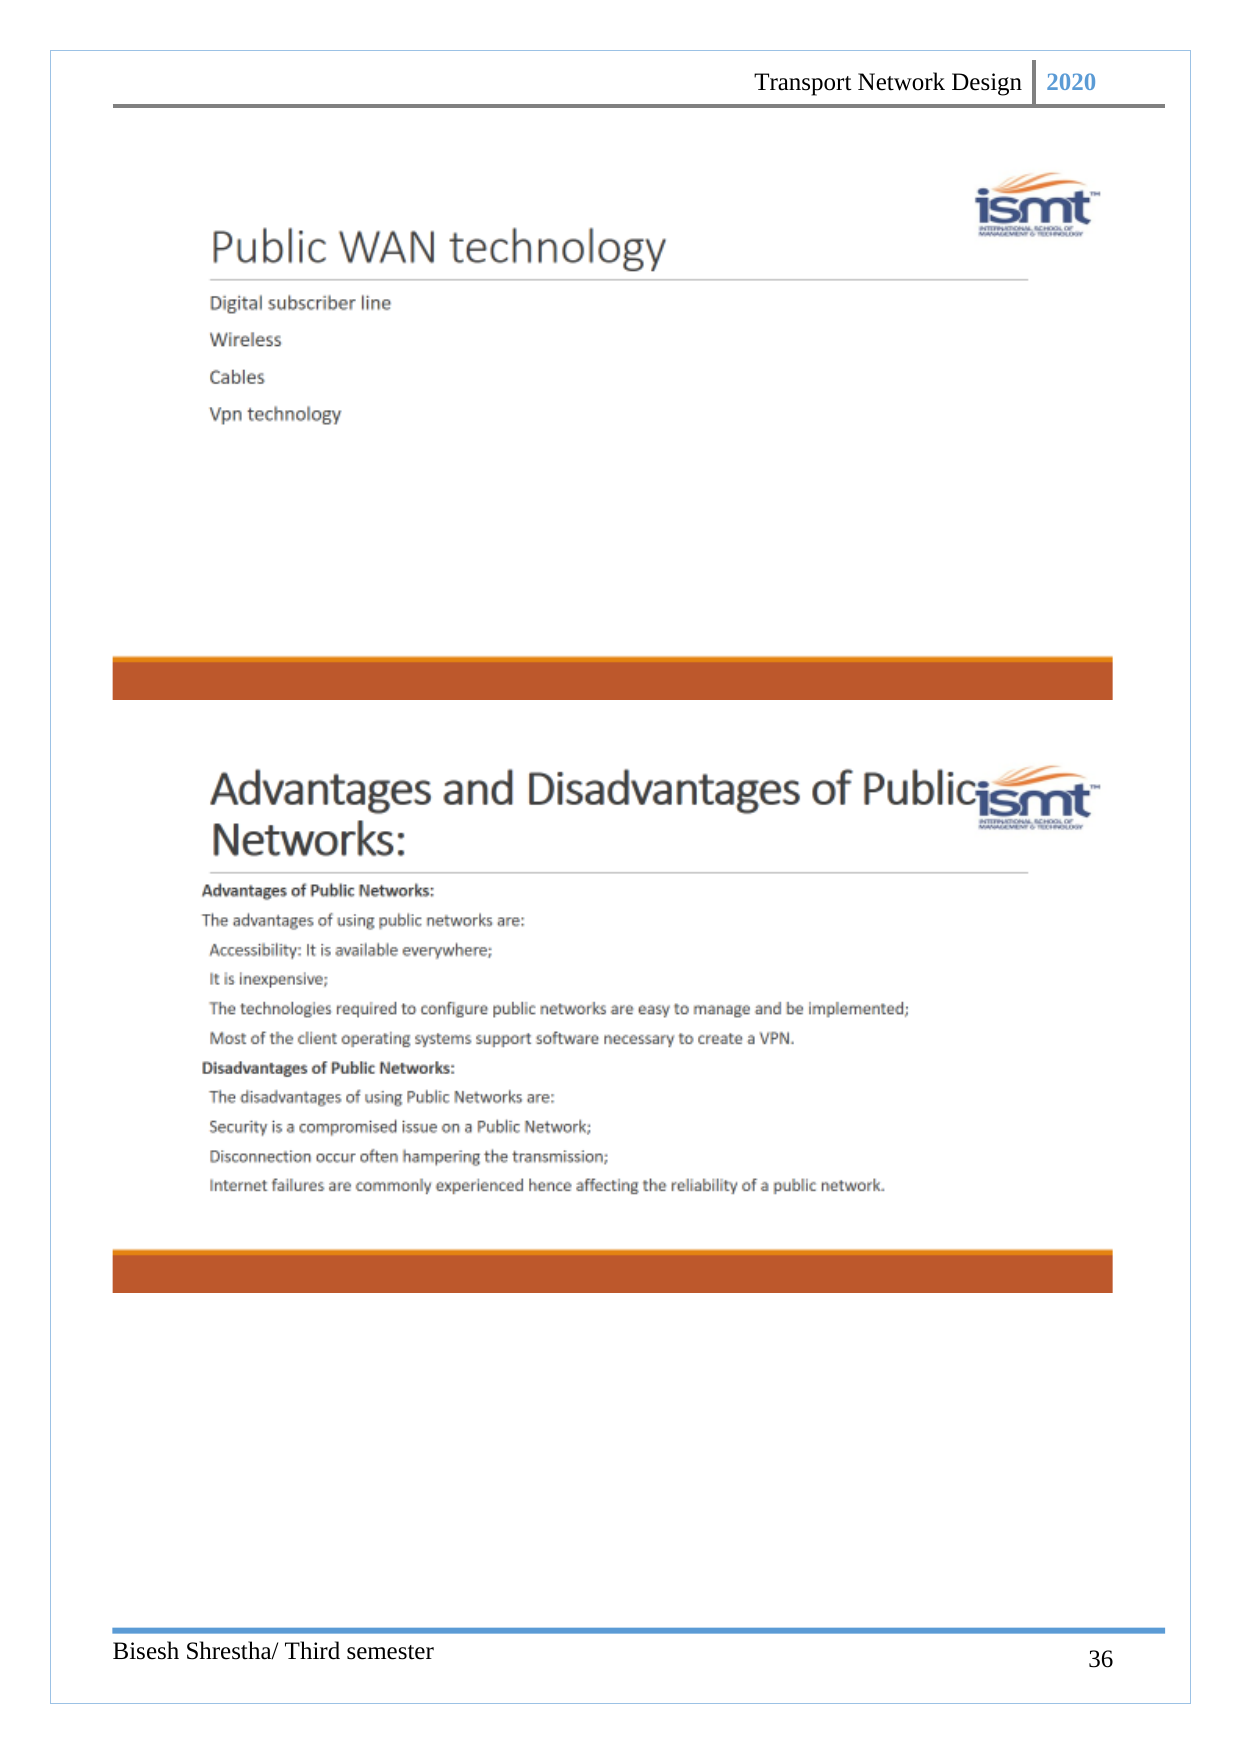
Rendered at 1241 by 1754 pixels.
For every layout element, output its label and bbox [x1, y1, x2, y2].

picture [112, 730, 1113, 1293]
picture [112, 137, 1113, 700]
